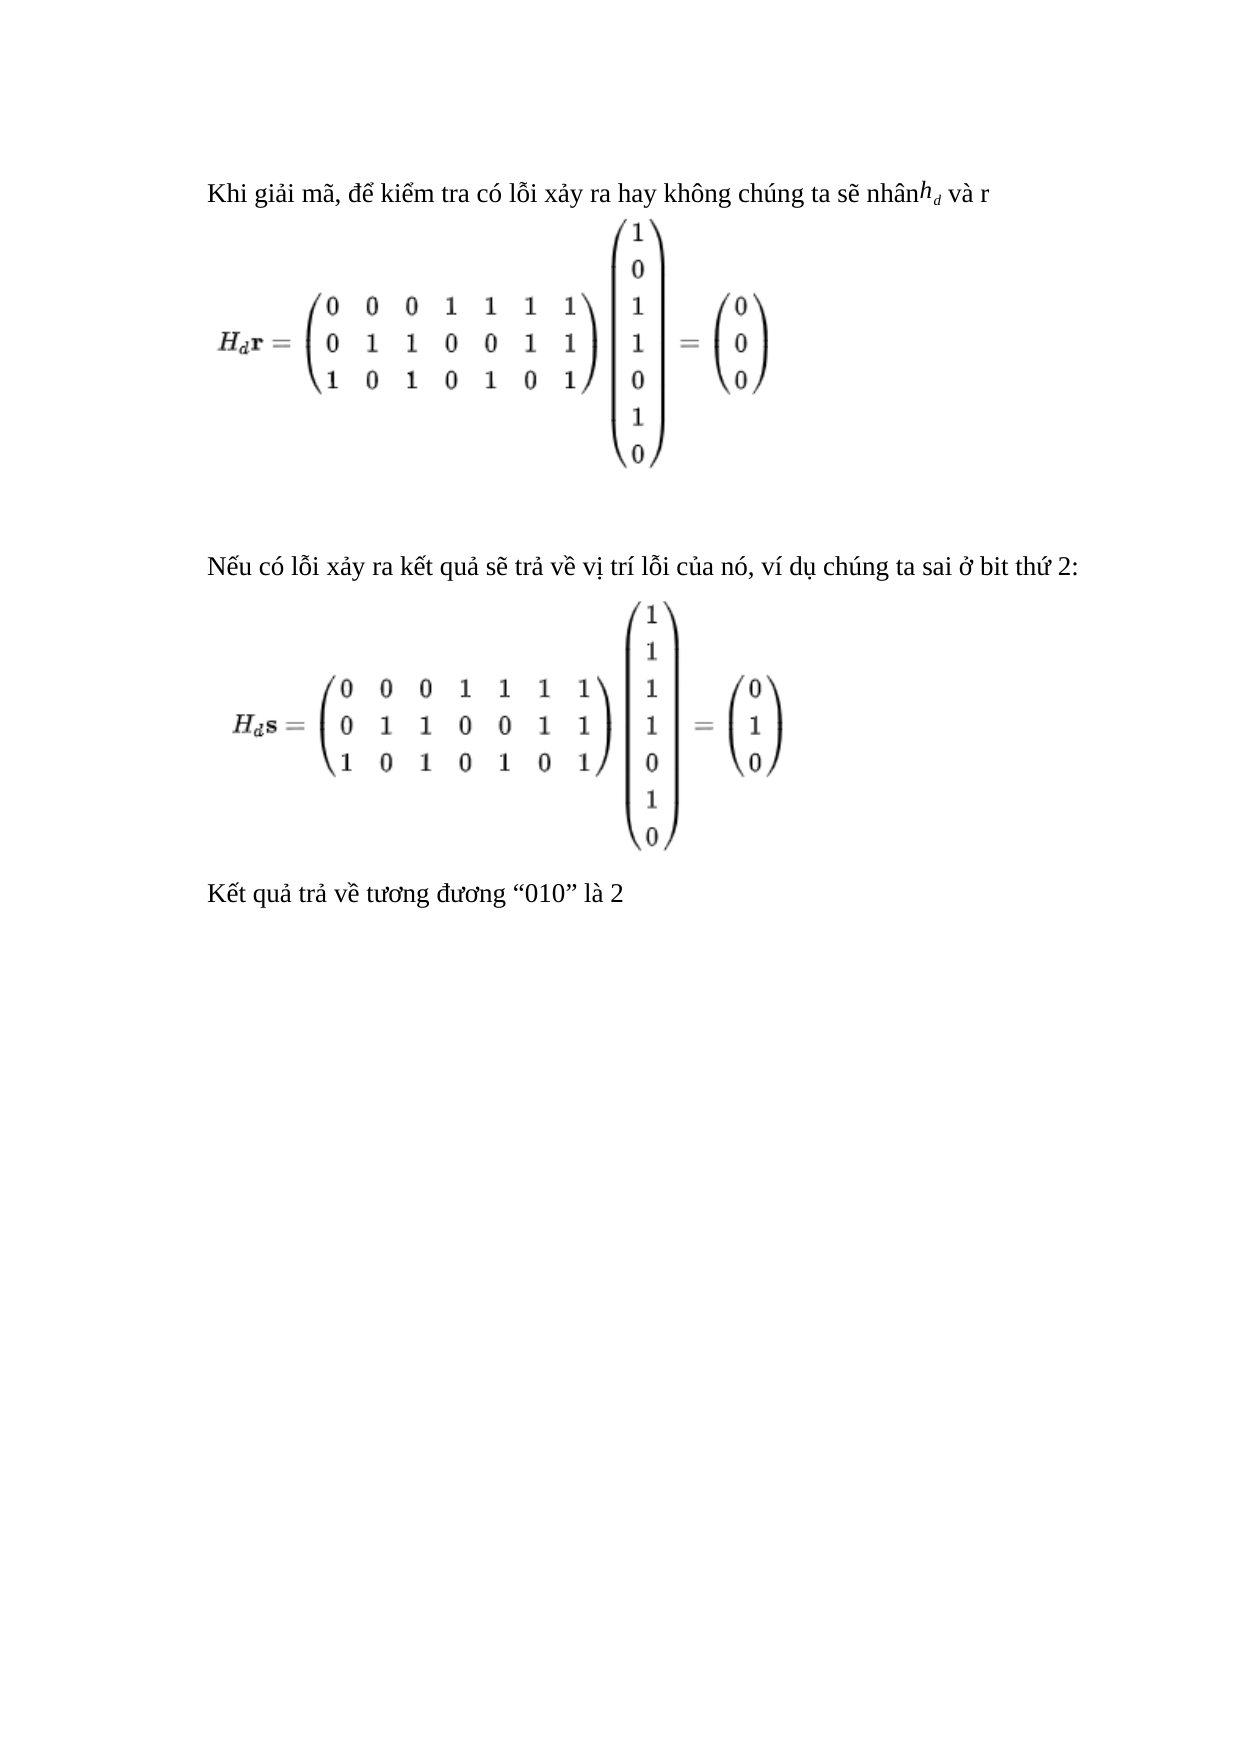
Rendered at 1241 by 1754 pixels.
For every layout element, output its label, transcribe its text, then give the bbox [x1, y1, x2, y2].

text Kết quả trả về tương đương “010” là 2 [207, 877, 1122, 908]
picture [206, 600, 795, 859]
text Nếu có lỗi xảy ra kết quả sẽ trả về vị trí lỗi của nó, ví dụ chúng ta sai ở bit thứ 2: [207, 550, 1122, 581]
picture [206, 210, 815, 481]
